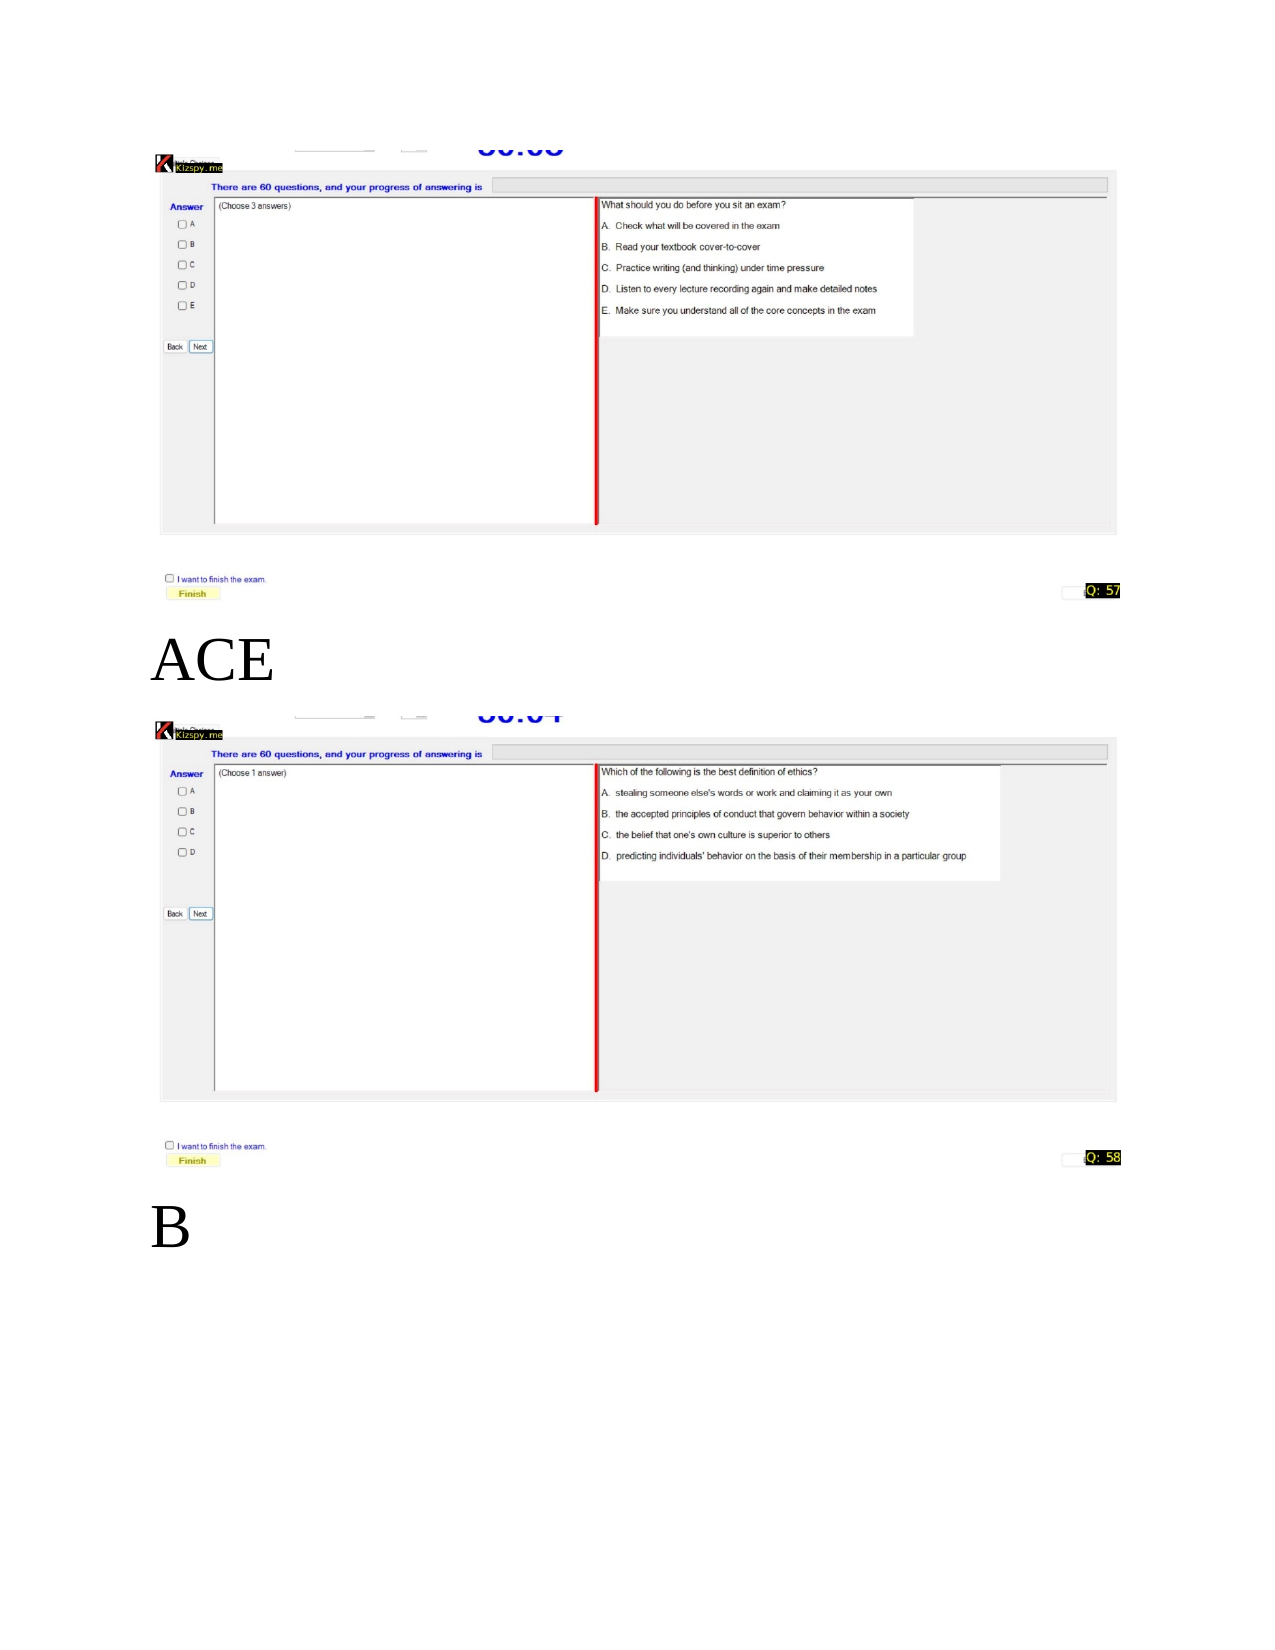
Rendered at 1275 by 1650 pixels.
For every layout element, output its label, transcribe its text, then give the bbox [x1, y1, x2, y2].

text B [150, 1189, 1125, 1261]
text ACE [150, 622, 1125, 694]
picture [150, 150, 1125, 603]
picture [150, 716, 1125, 1170]
